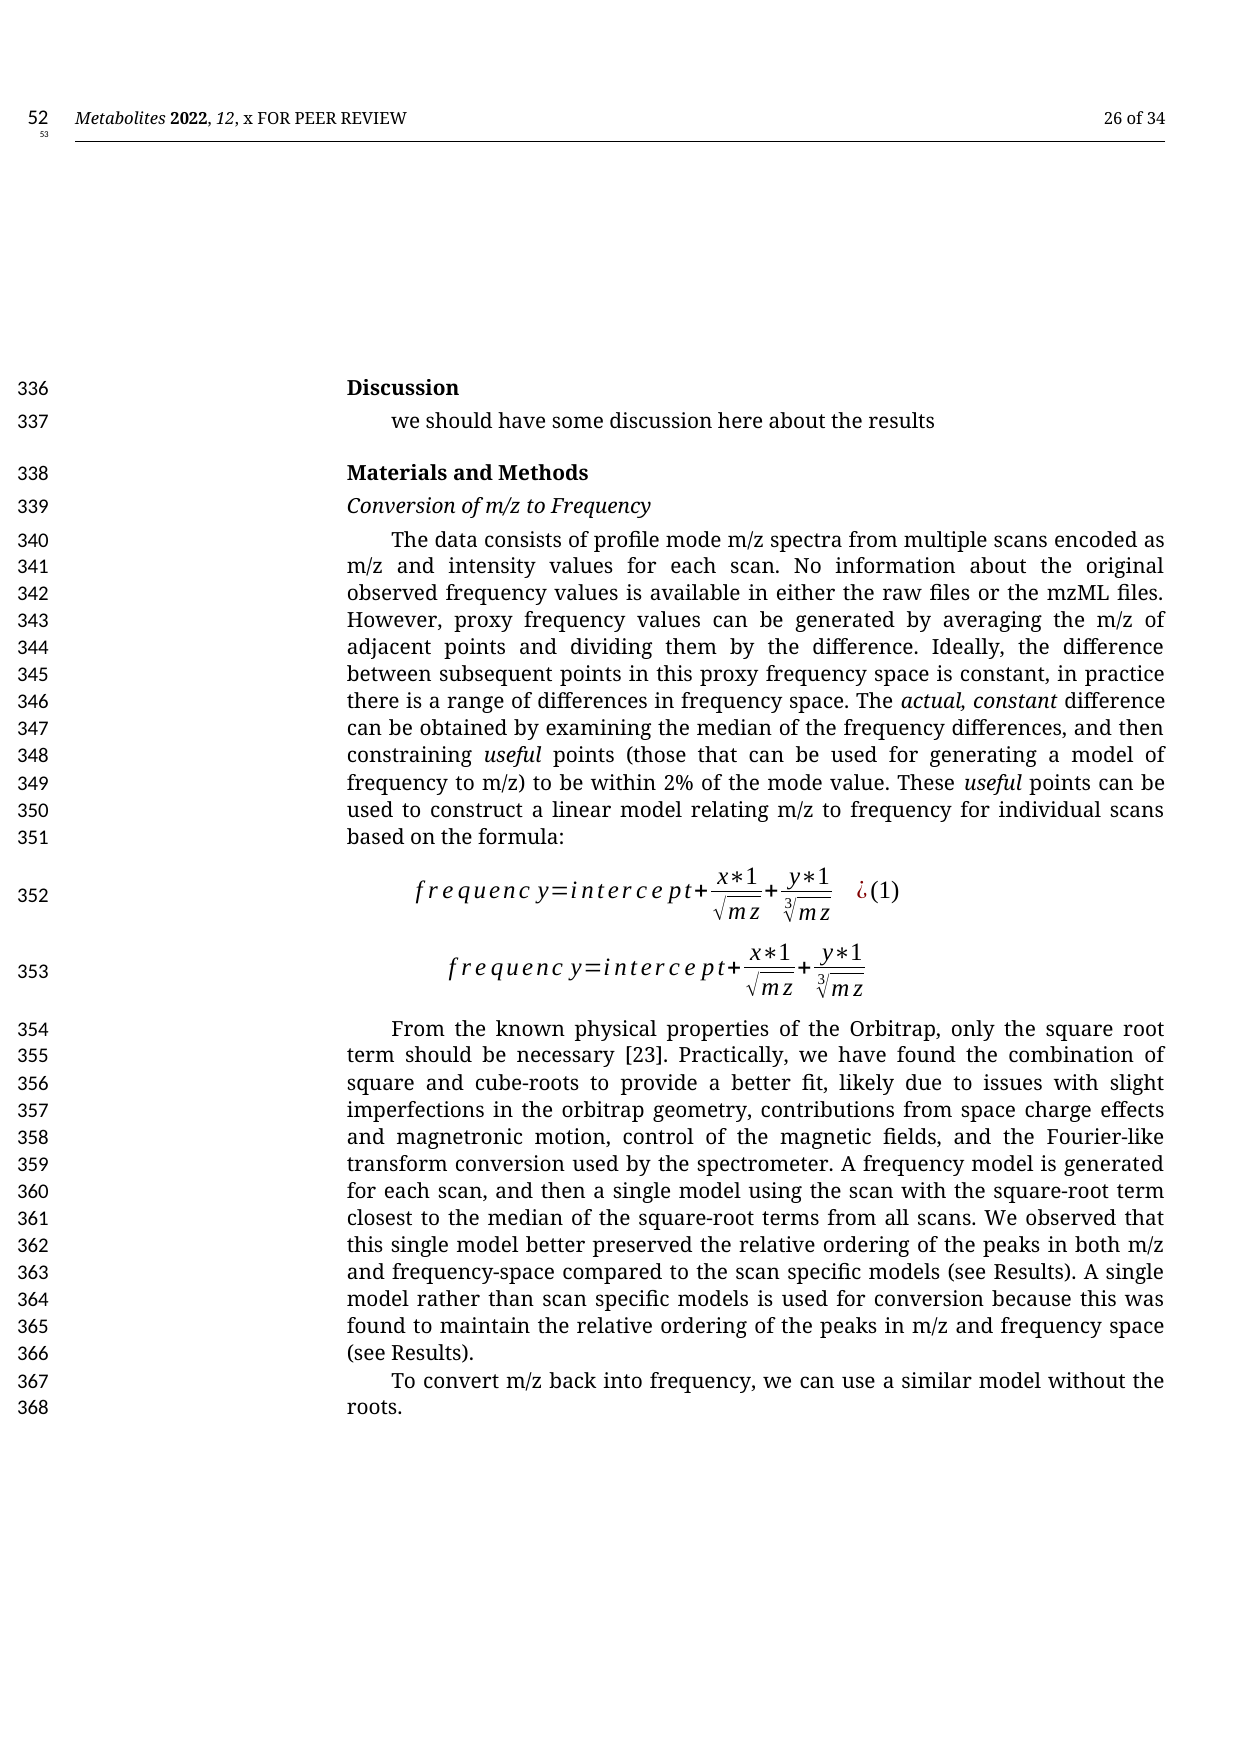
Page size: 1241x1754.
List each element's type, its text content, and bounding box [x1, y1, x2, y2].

text we should have some discussion here about the results [347, 407, 1165, 434]
text To convert m/z back into frequency, we can use a similar model without the roots. [347, 1367, 1165, 1421]
subtitle Discussion [347, 374, 1165, 401]
text The data consists of profile mode m/z spectra from multiple scans encoded as m/z and intensity values for each scan. No information about the original observed frequency values is available in either the raw files or the mzML files. However, proxy frequency values can be generated by averaging the m/z of adjacent points and dividing them by the difference. Ideally, the difference between subsequent points in this proxy frequency space is constant, in practice there is a range of differences in frequency space. The actual, constant difference can be obtained by examining the median of the frequency differences, and then constraining useful points (those that can be used for generating a model of frequency to m/z) to be within 2% of the mode value. These useful points can be used to construct a linear model relating m/z to frequency for individual scans based on the formula: [347, 525, 1165, 850]
text From the known physical properties of the Orbitrap, only the square root term should be necessary [23]. Practically, we have found the combination of square and cube-roots to provide a better fit, likely due to issues with slight imperfections in the orbitrap geometry, contributions from space charge effects and magnetronic motion, control of the magnetic fields, and the Fourier-like transform conversion used by the spectrometer. A frequency model is generated for each scan, and then a single model using the scan with the square-root term closest to the median of the square-root terms from all scans. We observed that this single model better preserved the relative ordering of the peaks in both m/z and frequency-space compared to the scan specific models (see Results). A single model rather than scan specific models is used for conversion because this was found to maintain the relative ordering of the peaks in m/z and frequency space (see Results). [347, 1015, 1165, 1367]
subtitle Conversion of m/z to Frequency [347, 492, 1165, 519]
subtitle Materials and Methods [347, 459, 1165, 486]
